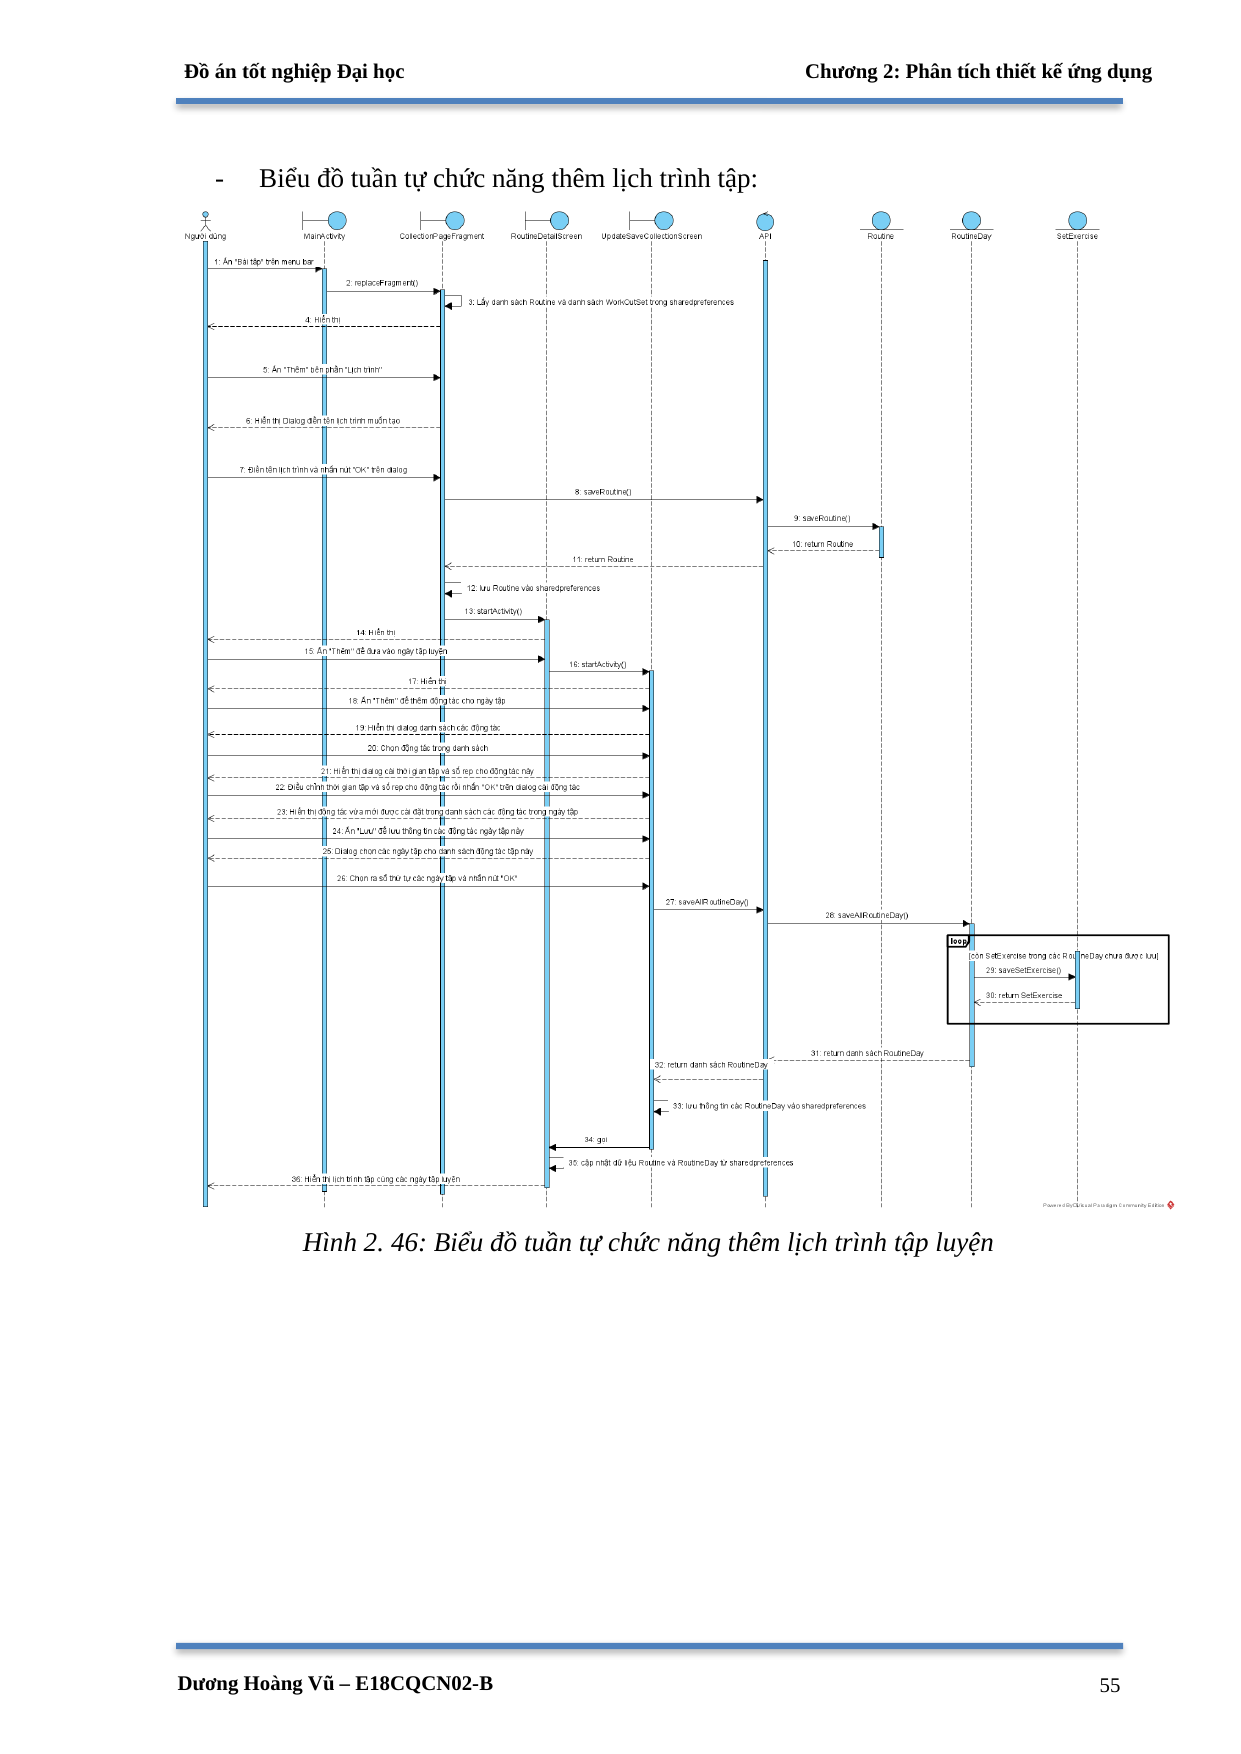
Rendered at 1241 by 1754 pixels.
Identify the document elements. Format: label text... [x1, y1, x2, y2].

text Hình 2. 46: Biểu đồ tuần tự chức năng thêm lịch trình tập luyện [177, 1226, 1122, 1257]
list Biểu đồ tuần tự chức năng thêm lịch trình tập: [215, 162, 1122, 193]
picture [177, 205, 1177, 1214]
